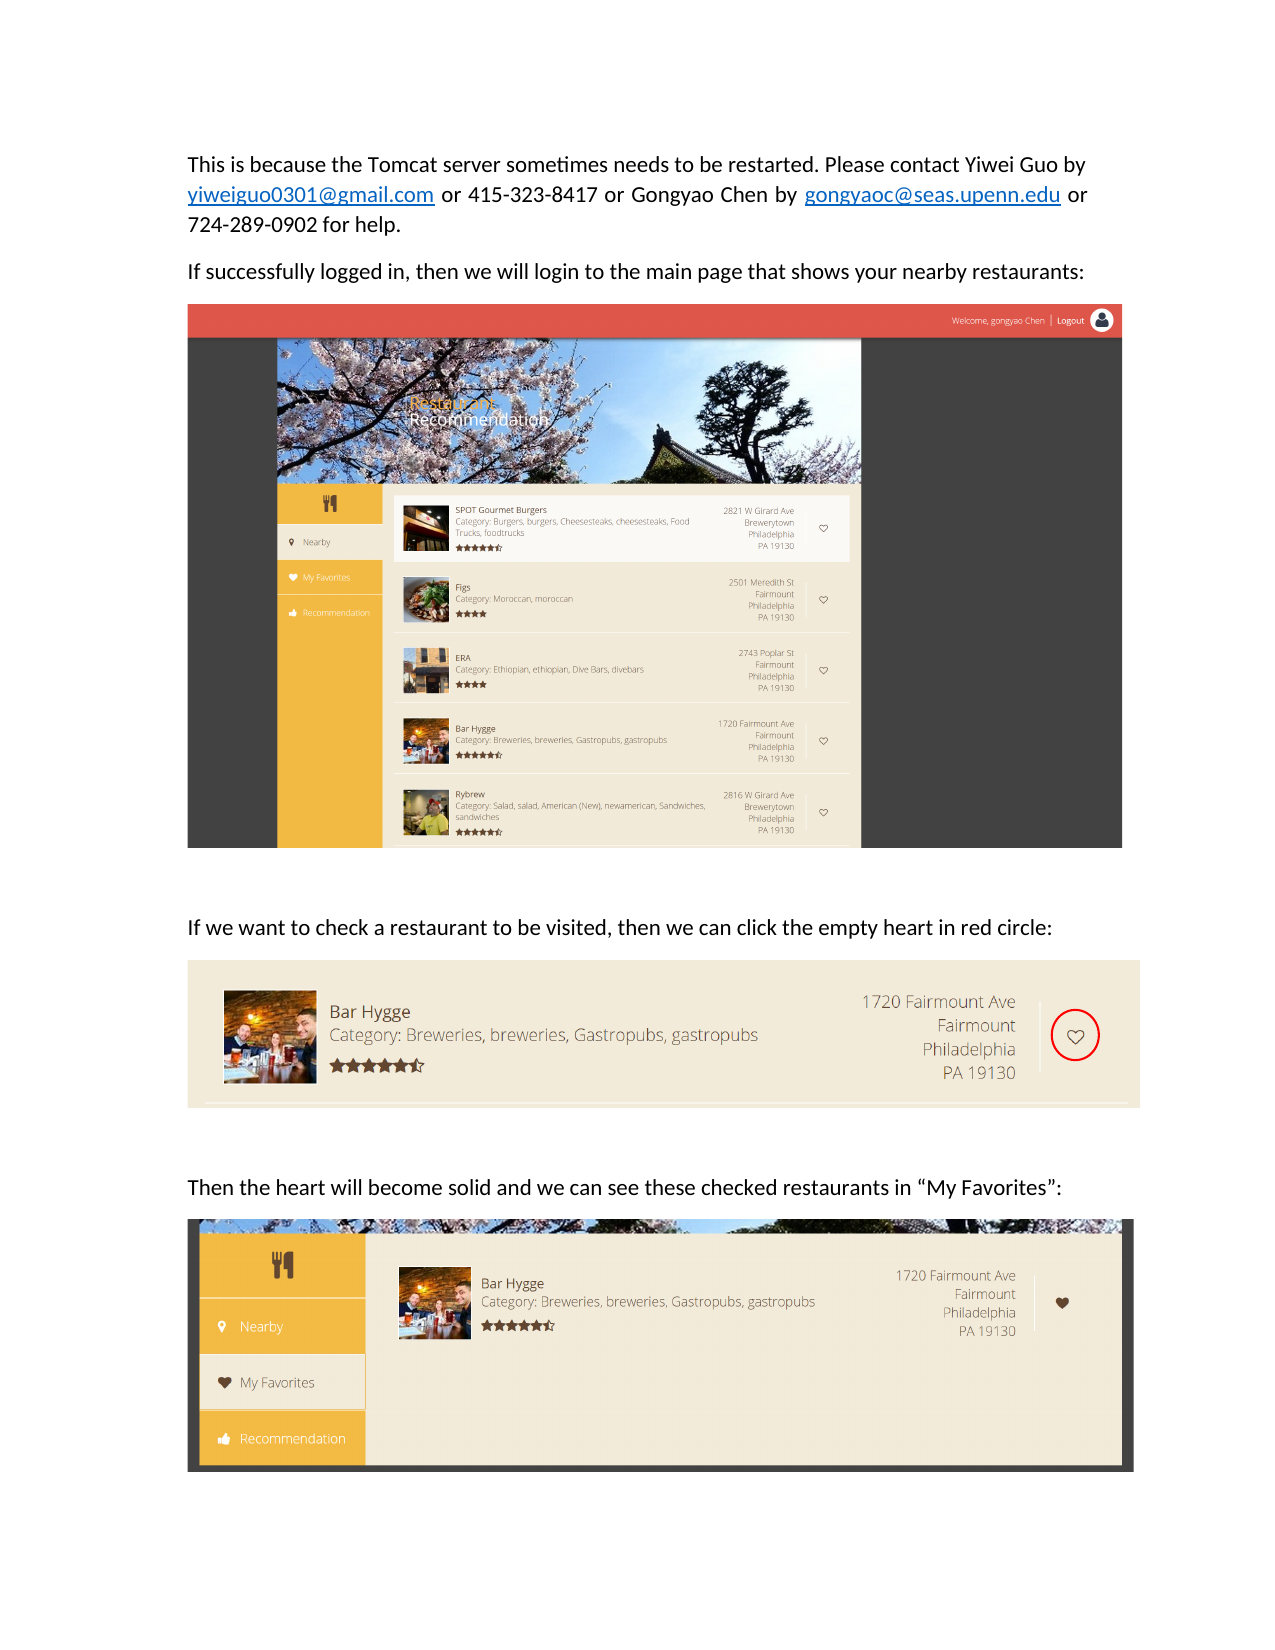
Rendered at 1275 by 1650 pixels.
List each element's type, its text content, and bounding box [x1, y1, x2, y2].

text This is because the Tomcat server sometimes needs to be restarted. Please contact Yiwei Guo by yiweiguo0301@gmail.com or 415-323-8417 or Gongyao Chen by gongyaoc@seas.upenn.edu or 724-289-0902 for help. [187, 150, 1087, 238]
picture [187, 1219, 1134, 1472]
text If we want to check a restaurant to be visited, then we can click the empty heart in red circle: [187, 913, 1087, 941]
picture [187, 960, 1141, 1108]
text Then the heart will become solid and we can see these checked restaurants in “My Favorites”: [187, 1173, 1087, 1201]
picture [187, 304, 1123, 848]
text If successfully logged in, then we will login to the main page that shows your nearby restaurants: [187, 257, 1087, 285]
